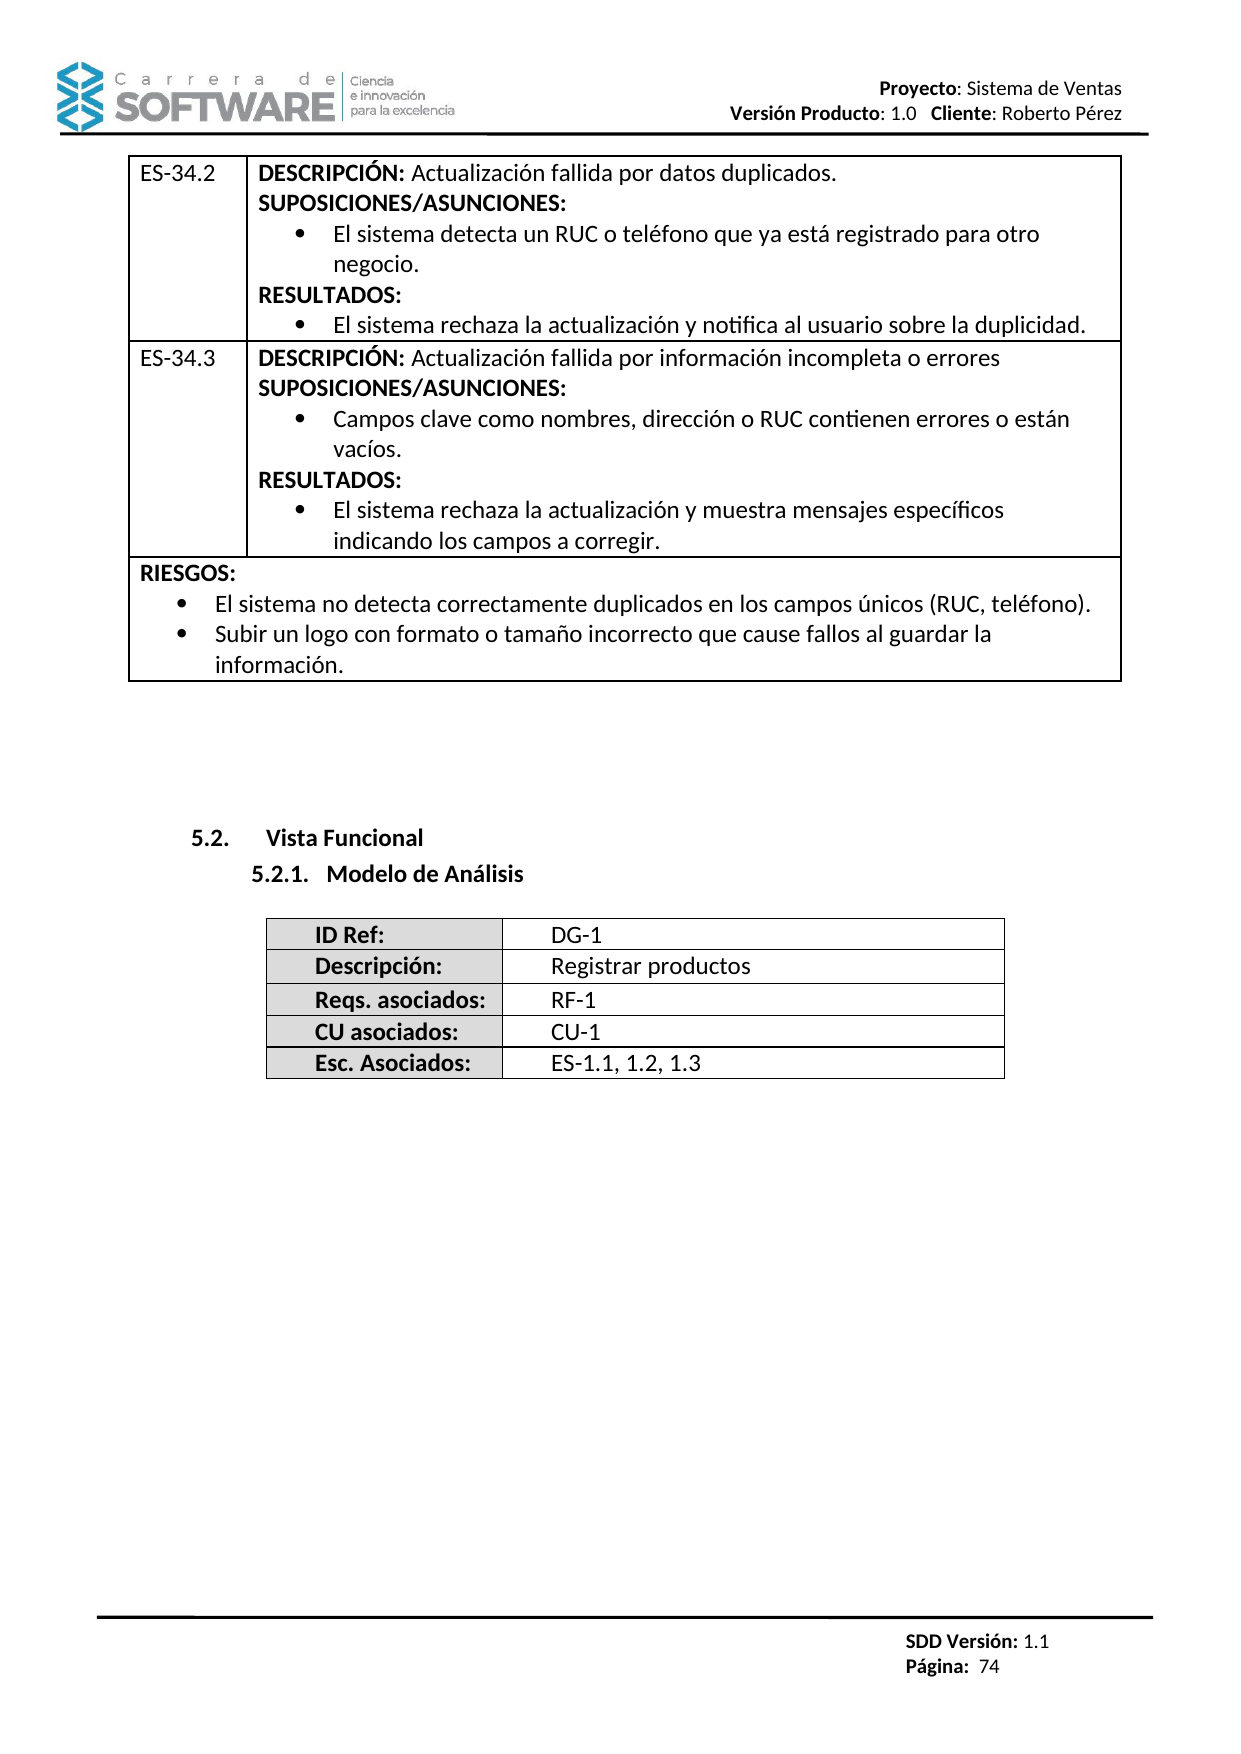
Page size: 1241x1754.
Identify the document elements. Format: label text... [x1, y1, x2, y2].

table_cell Descripción: [267, 950, 502, 983]
table_cell CU-1 [503, 1016, 1004, 1046]
table_cell Reqs. asociados: [267, 984, 502, 1015]
table_cell Esc. Asociados: [267, 1048, 502, 1078]
table_cell DESCRIPCIÓN: Actualización fallida por información incompleta o errores SUPOSICIONES/ASUNCIONES: Campos clave como nombres, dirección o RUC contienen errores o están vacíos. RESULTADOS: El sistema rechaza la actualización y muestra mensajes específicos indicando los campos a corregir. [248, 342, 1120, 556]
table_cell ES-34.2 [130, 157, 246, 340]
table_cell Registrar productos [503, 950, 1004, 983]
table_cell ES-1.1, 1.2, 1.3 [503, 1048, 1004, 1078]
table_cell ES-34.3 [130, 342, 246, 556]
table_header DG-1 [503, 919, 1004, 949]
table_cell RIESGOS: El sistema no detecta correctamente duplicados en los campos únicos (RUC, teléfono). Subir un logo con formato o tamaño incorrecto que cause fallos al guardar la información. [130, 558, 1120, 680]
table_cell DESCRIPCIÓN: Actualización fallida por datos duplicados. SUPOSICIONES/ASUNCIONES: El sistema detecta un RUC o teléfono que ya está registrado para otro negocio. RESULTADOS: El sistema rechaza la actualización y notifica al usuario sobre la duplicidad. [248, 157, 1120, 340]
table_header ID Ref: [267, 919, 502, 949]
table_cell CU asociados: [267, 1016, 502, 1046]
picture [46, 46, 461, 154]
list Modelo de Análisis [251, 858, 1122, 889]
table_cell RF-1 [503, 984, 1004, 1015]
subtitle Vista Funcional [191, 822, 1122, 852]
